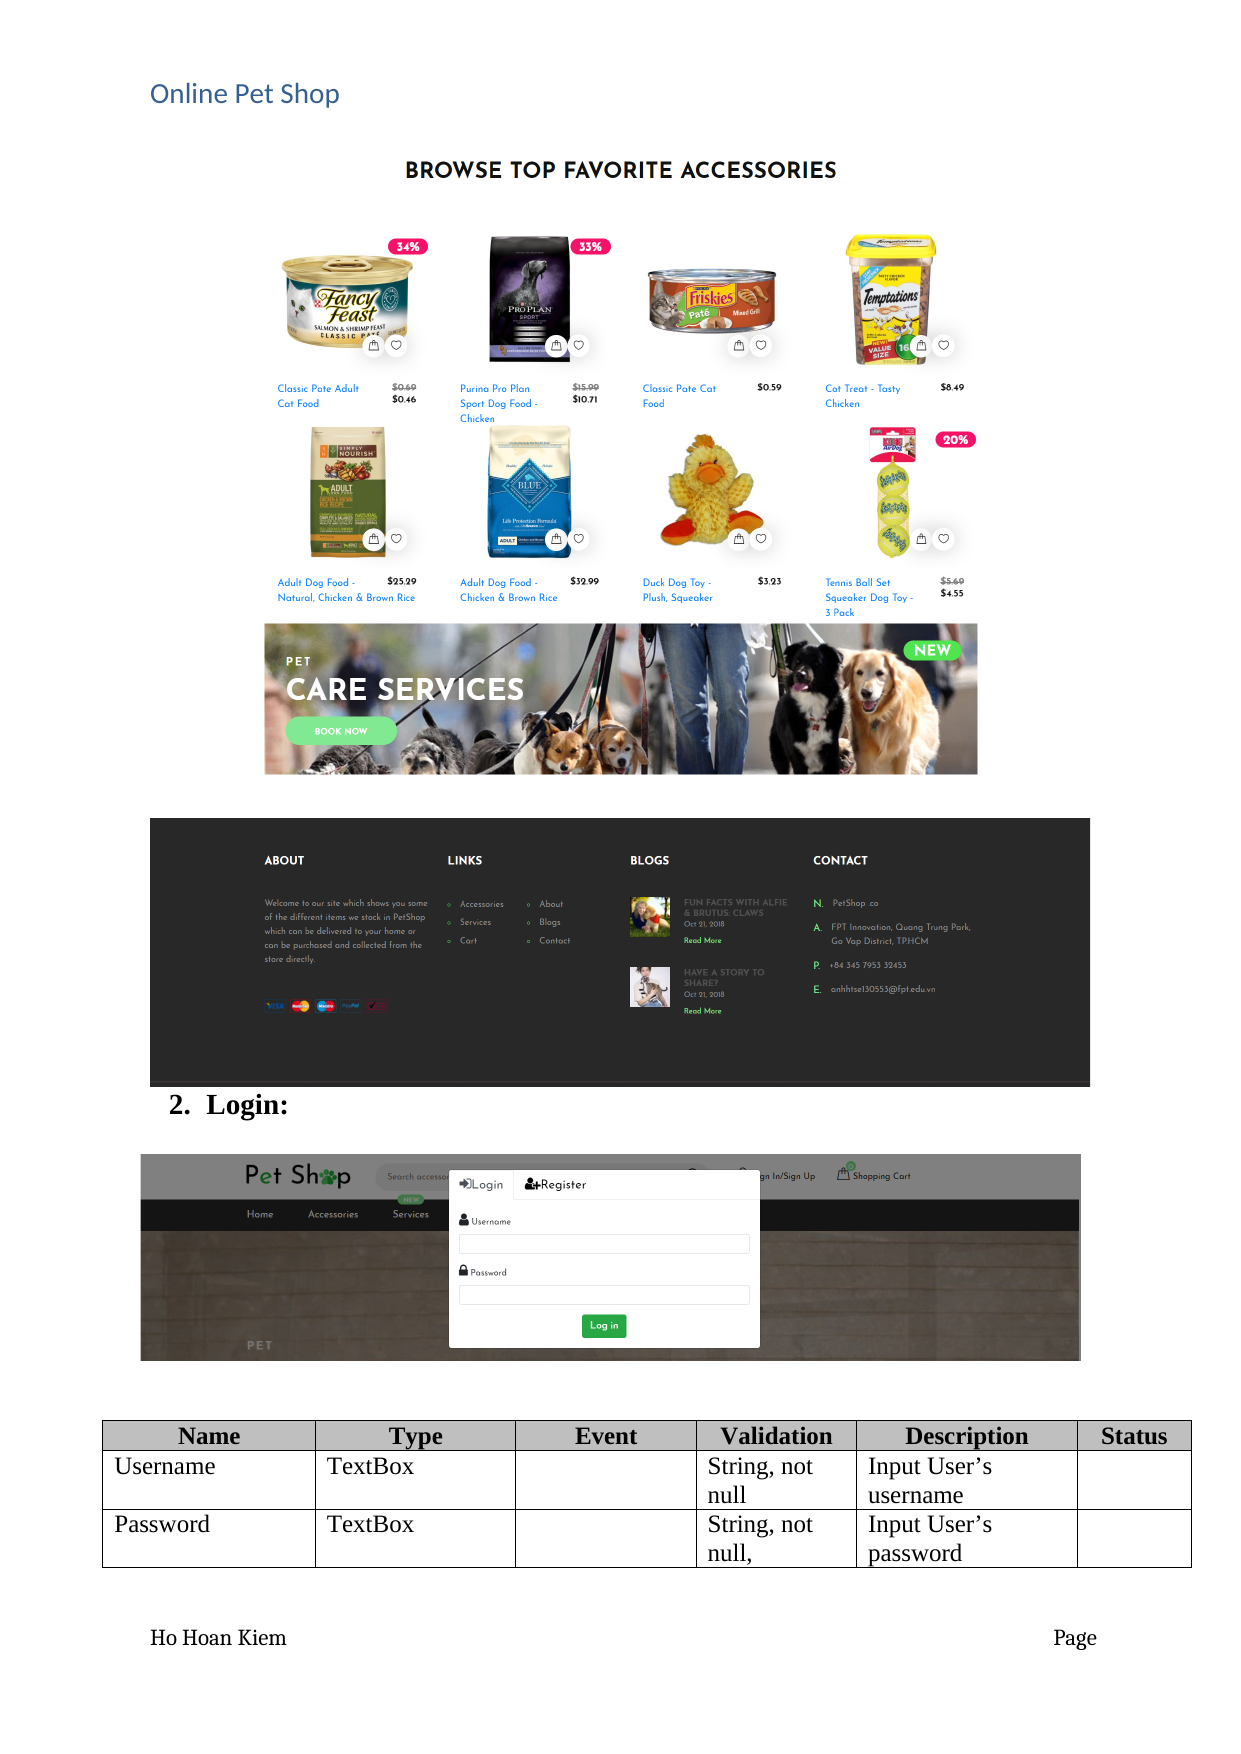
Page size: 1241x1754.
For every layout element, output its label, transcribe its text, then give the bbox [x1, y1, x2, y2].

table_header Validation [697, 1421, 856, 1450]
table_cell Input User’s password [857, 1510, 1077, 1567]
table_cell [1078, 1510, 1191, 1567]
table_cell Input User’s username [857, 1451, 1077, 1508]
table_cell TextBox [316, 1451, 515, 1508]
table_cell [1078, 1451, 1191, 1508]
table_cell Username [103, 1451, 315, 1508]
table_header Type [316, 1421, 515, 1450]
table_cell String, not null, [697, 1510, 856, 1567]
list Login: [169, 1087, 1090, 1121]
table_cell String, not null [697, 1451, 856, 1508]
table_cell TextBox [316, 1510, 515, 1567]
table_header Name [103, 1421, 315, 1450]
table_cell [516, 1451, 696, 1508]
table_header Status [1078, 1421, 1191, 1450]
table_cell Password [103, 1510, 315, 1567]
table_cell [516, 1510, 696, 1567]
picture [150, 150, 1091, 1087]
picture [140, 1154, 1081, 1361]
table_header Event [516, 1421, 696, 1450]
table_header Description [857, 1421, 1077, 1450]
